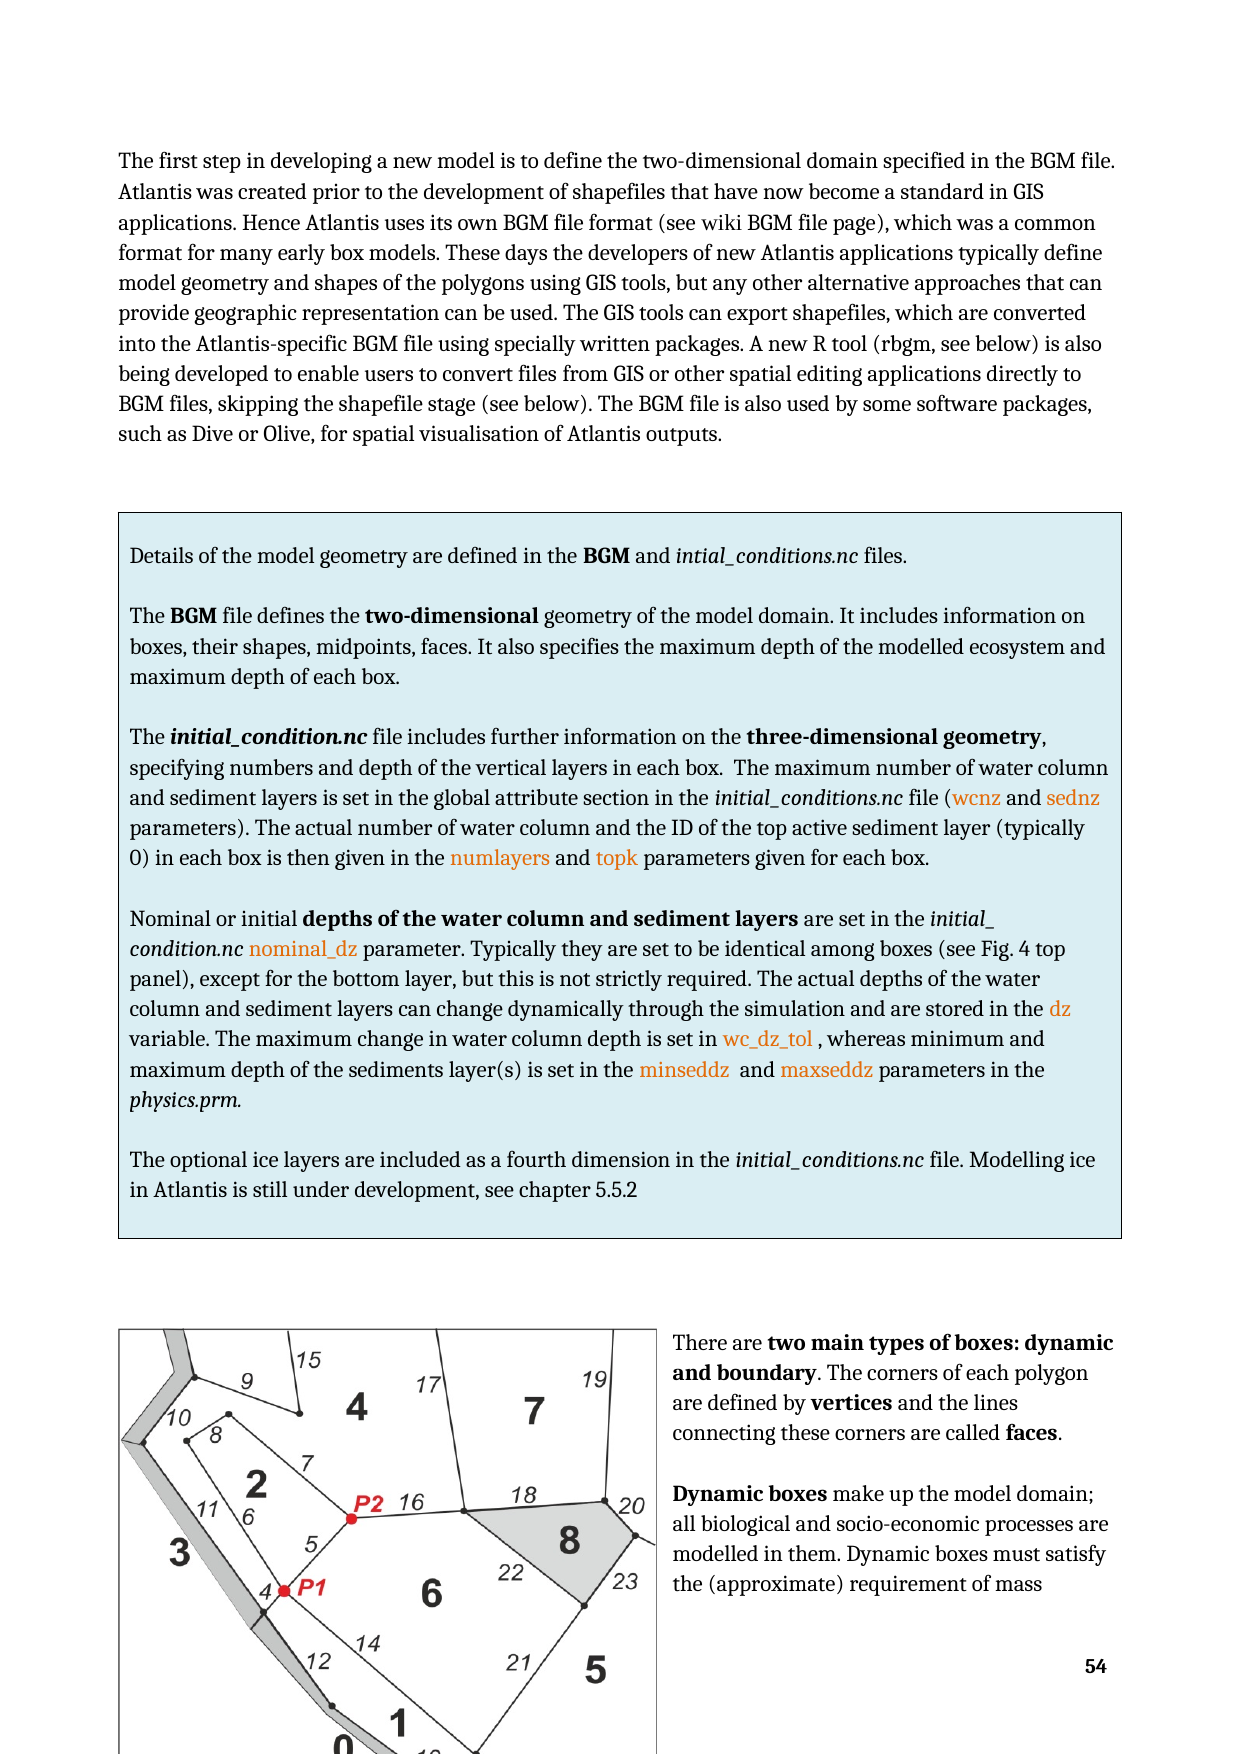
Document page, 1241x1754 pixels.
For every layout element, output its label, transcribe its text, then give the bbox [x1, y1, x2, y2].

picture [118, 1328, 657, 1754]
text There are two main types of boxes: dynamic and boundary. The corners of each polygon are defined by vertices and the lines connecting these corners are called faces. [657, 1329, 1122, 1446]
text The first step in developing a new model is to define the two-dimensional domain specified in the BGM file. Atlantis was created prior to the development of shapefiles that have now become a standard in GIS applications. Hence Atlantis uses its own BGM file format (see wiki BGM file page), which was a common format for many early box models. These days the developers of new Atlantis applications typically define model geometry and shapes of the polygons using GIS tools, but any other alternative approaches that can provide geographic representation can be used. The GIS tools can export shapefiles, which are converted into the Atlantis-specific BGM file using specially written packages. A new R tool (rbgm, see below) is also being developed to enable users to convert files from GIS or other spatial editing applications directly to BGM files, skipping the shapefile stage (see below). The BGM file is also used by some software packages, such as Dive or Olive, for spatial visualisation of Atlantis outputs. [118, 148, 1122, 447]
table_header Details of the model geometry are defined in the BGM and intial_conditions.nc files. The BGM file defines the two-dimensional geometry of the model domain. It includes information on boxes, their shapes, midpoints, faces. It also specifies the maximum depth of the modelled ecosystem and maximum depth of each box. The initial_condition.nc file includes further information on the three-dimensional geometry, specifying numbers and depth of the vertical layers in each box. The maximum number of water column and sediment layers is set in the global attribute section in the initial_conditions.nc file (wcnz and sednz parameters). The actual number of water column and the ID of the top active sediment layer (typically 0) in each box is then given in the numlayers and topk parameters given for each box. Nominal or initial depths of the water column and sediment layers are set in the initial_ condition.nc nominal_dz parameter. Typically they are set to be identical among boxes (see Fig. 4 top panel), except for the bottom layer, but this is not strictly required. The actual depths of the water column and sediment layers can change dynamically through the simulation and are stored in the dz variable. The maximum change in water column depth is set in wc_dz_tol , whereas minimum and maximum depth of the sediments layer(s) is set in the minseddz and maxseddz parameters in the physics.prm. The optional ice layers are included as a fourth dimension in the initial_conditions.nc file. Modelling ice in Atlantis is still under development, see chapter 5.5.2 [119, 513, 1121, 1238]
